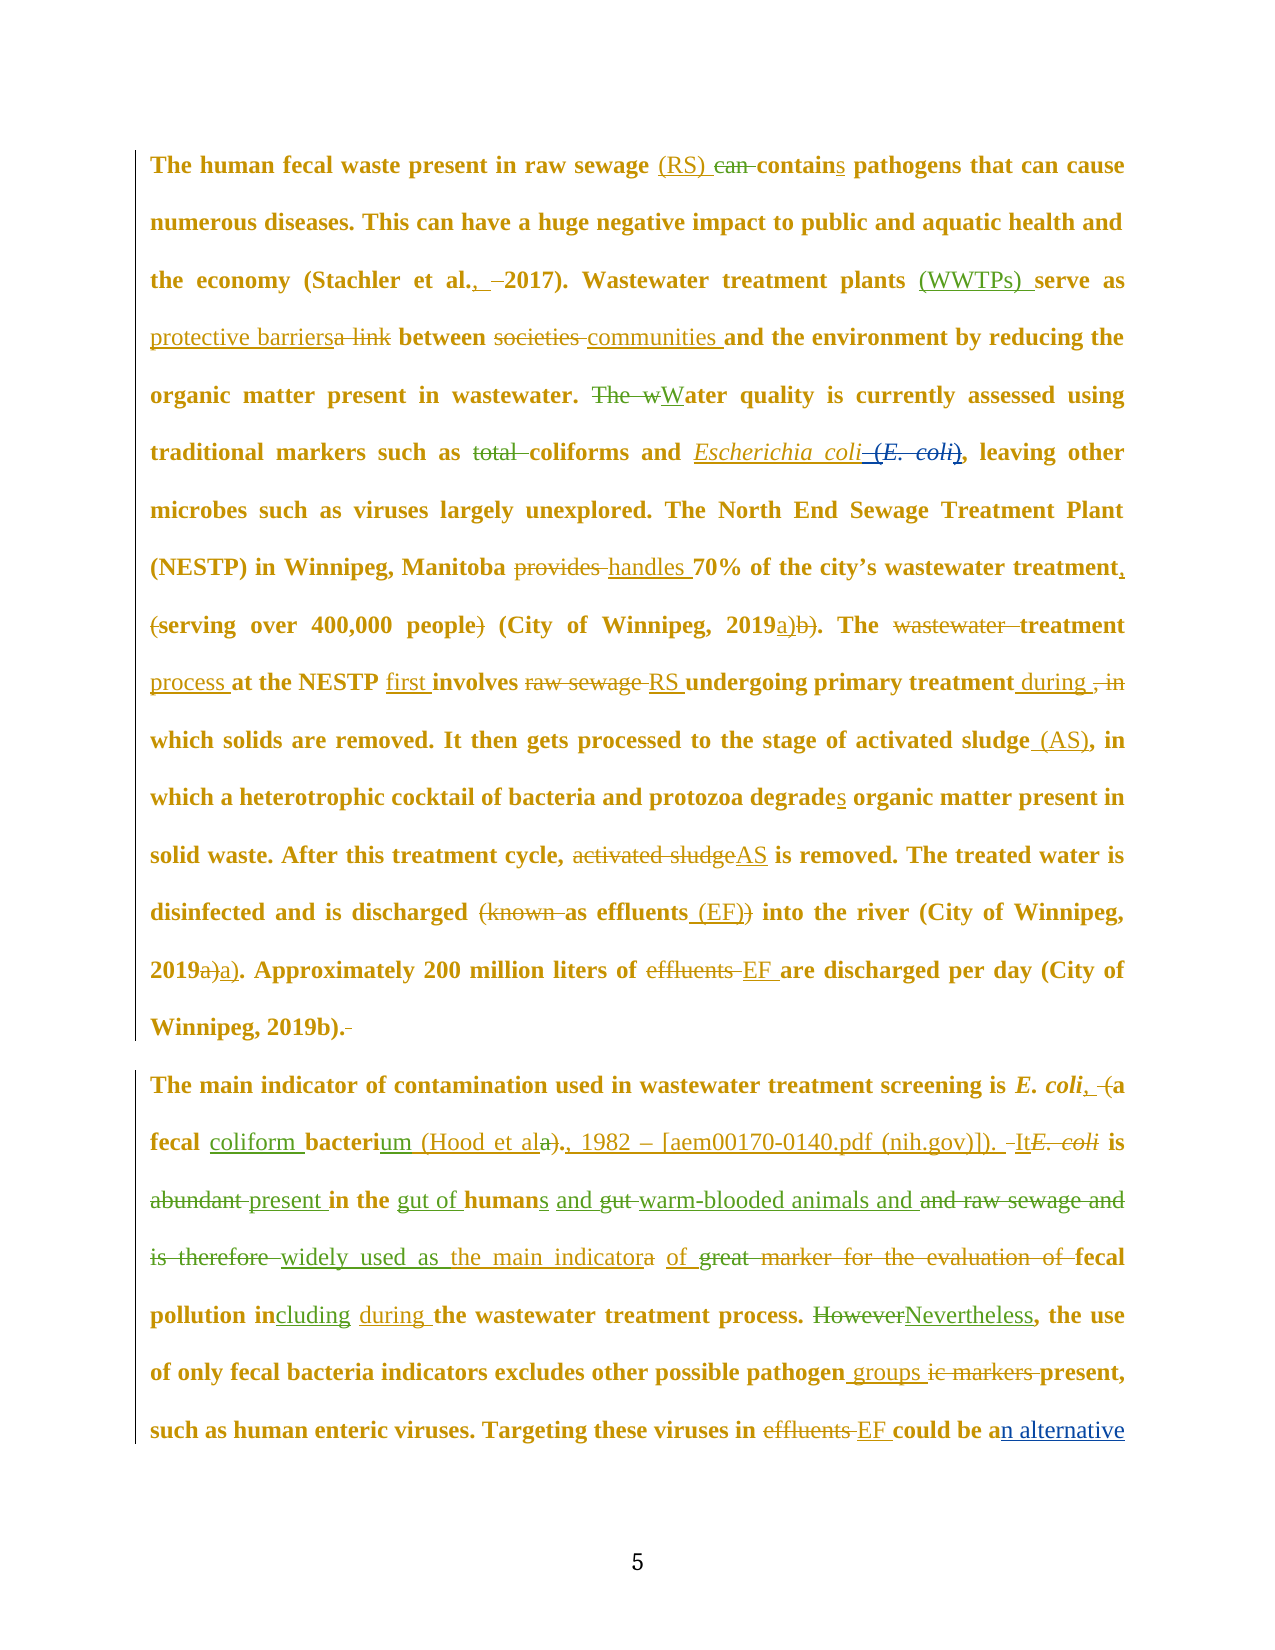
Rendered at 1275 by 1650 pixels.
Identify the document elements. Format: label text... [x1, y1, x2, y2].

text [150, 1070, 1125, 1444]
text The human fecal waste present in raw sewage contain pathogens that can cause numerous diseases. This can have a huge negative impact to public and aquatic health and the economy (Stachler et al.2017). Wastewater treatment plants serve as between and the environment by reducing the organic matter present in wastewater. ater quality is currently assessed using traditional markers such as coliforms and , leaving other microbes such as viruses largely unexplored. The North End Sewage Treatment Plant (NESTP) in Winnipeg, Manitoba 70% of the city’s wastewater treatmentserving over 400,000 people (City of Winnipeg, 2019. The treatment at the NESTP involves undergoing primary treatmentwhich solids are removed. It then gets processed to the stage of activated sludge, in which a heterotrophic cocktail of bacteria and protozoa degrade organic matter present in solid waste. After this treatment cycle, is removed. The treated water is disinfected and is discharged as effluents into the river (City of Winnipeg, 2019. Approximately 200 million liters of are discharged per day (City of Winnipeg, 2019b). [150, 150, 1125, 1041]
